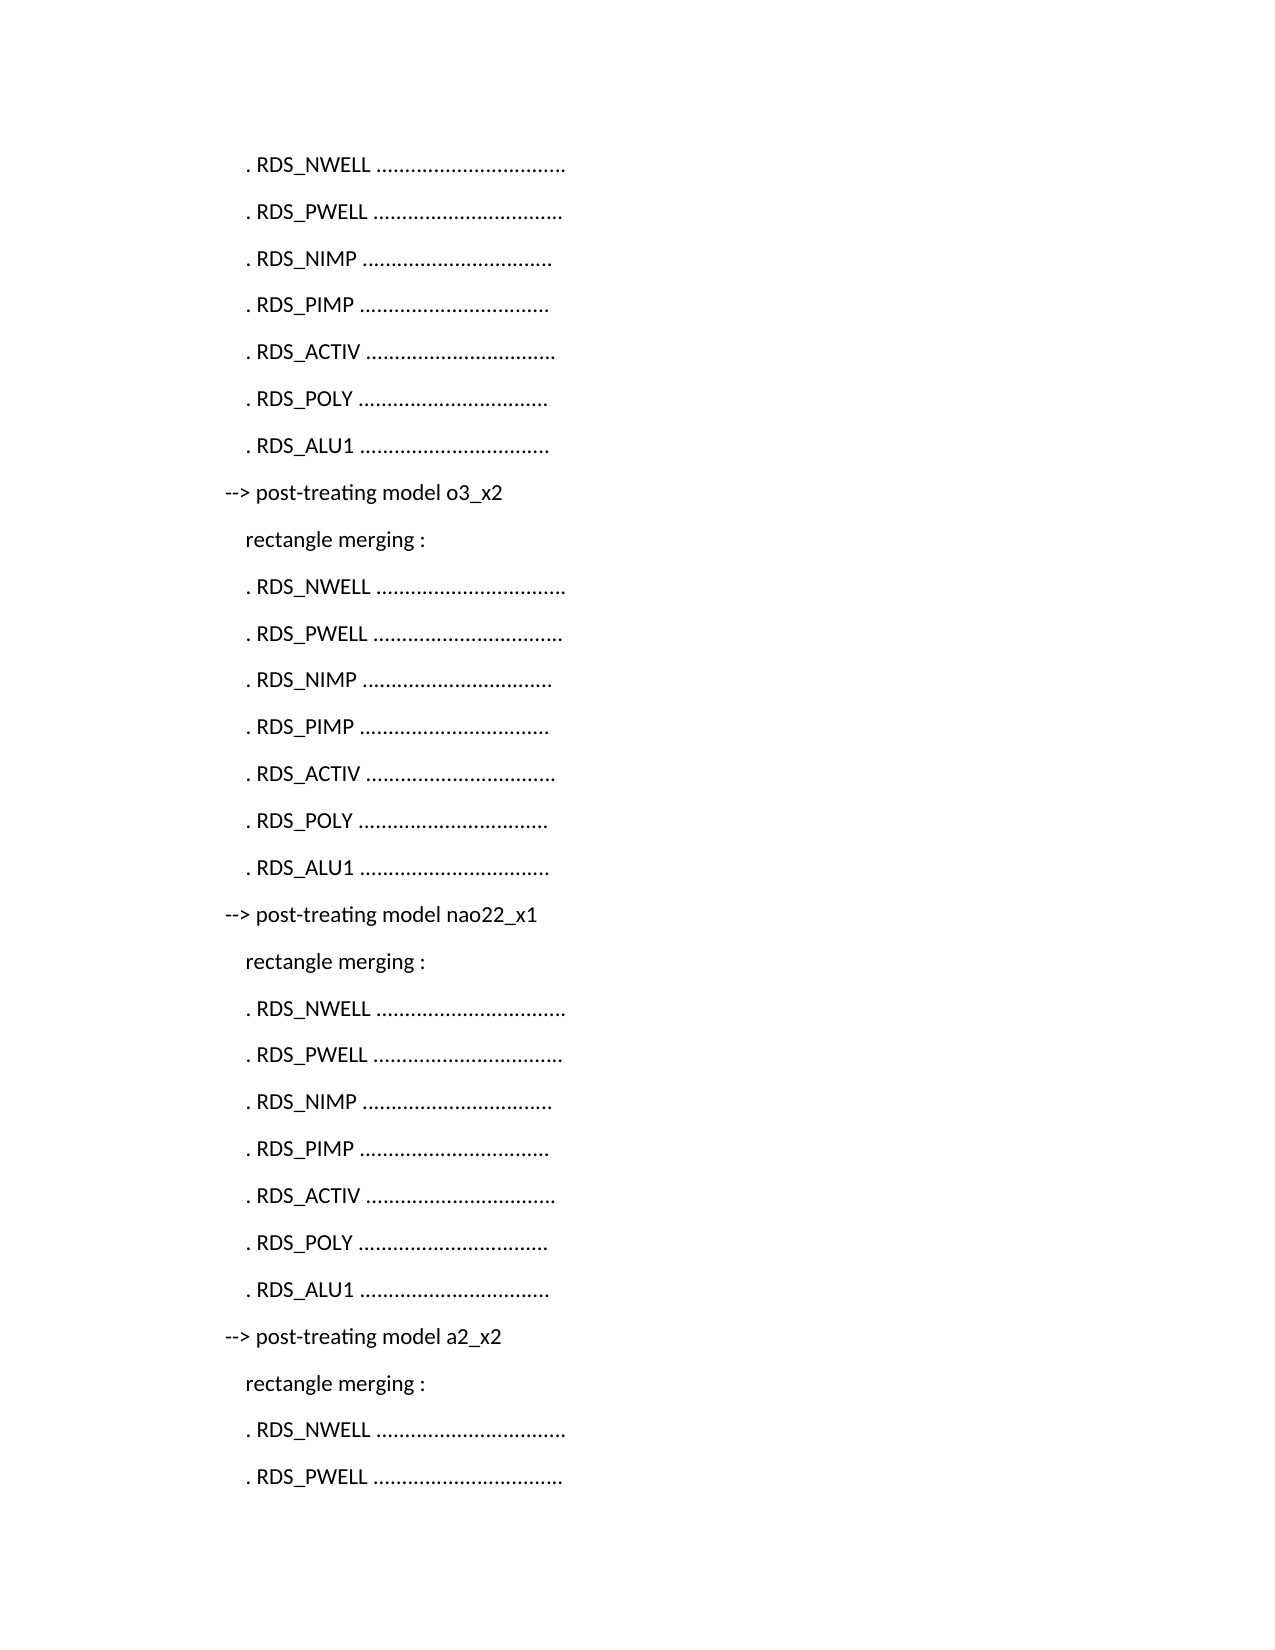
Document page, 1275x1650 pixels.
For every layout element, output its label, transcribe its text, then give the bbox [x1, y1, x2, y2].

text . RDS_POLY ................................. [150, 1228, 1125, 1256]
text . RDS_NIMP ................................. [150, 244, 1125, 272]
text . RDS_PWELL ................................. [150, 197, 1125, 225]
text rectangle merging : [150, 947, 1125, 975]
text . RDS_PIMP ................................. [150, 291, 1125, 319]
text . RDS_NWELL ................................. [150, 572, 1125, 600]
text . RDS_PIMP ................................. [150, 712, 1125, 741]
text rectangle merging : [150, 1369, 1125, 1397]
text . RDS_ACTIV ................................. [150, 337, 1125, 366]
text . RDS_ACTIV ................................. [150, 1181, 1125, 1209]
text --> post-treating model nao22_x1 [150, 900, 1125, 928]
text rectangle merging : [150, 525, 1125, 553]
text --> post-treating model a2_x2 [150, 1322, 1125, 1350]
text --> post-treating model o3_x2 [150, 478, 1125, 506]
text . RDS_POLY ................................. [150, 806, 1125, 834]
text . RDS_NWELL ................................. [150, 1416, 1125, 1444]
text . RDS_PWELL ................................. [150, 1462, 1125, 1491]
text . RDS_PWELL ................................. [150, 619, 1125, 647]
text . RDS_ALU1 ................................. [150, 431, 1125, 459]
text . RDS_ALU1 ................................. [150, 1275, 1125, 1303]
text . RDS_PIMP ................................. [150, 1134, 1125, 1162]
text . RDS_ACTIV ................................. [150, 759, 1125, 787]
text . RDS_NIMP ................................. [150, 666, 1125, 694]
text . RDS_NWELL ................................. [150, 994, 1125, 1022]
text . RDS_NIMP ................................. [150, 1087, 1125, 1116]
text . RDS_NWELL ................................. [150, 150, 1125, 178]
text . RDS_ALU1 ................................. [150, 853, 1125, 881]
text . RDS_PWELL ................................. [150, 1041, 1125, 1069]
text . RDS_POLY ................................. [150, 384, 1125, 412]
